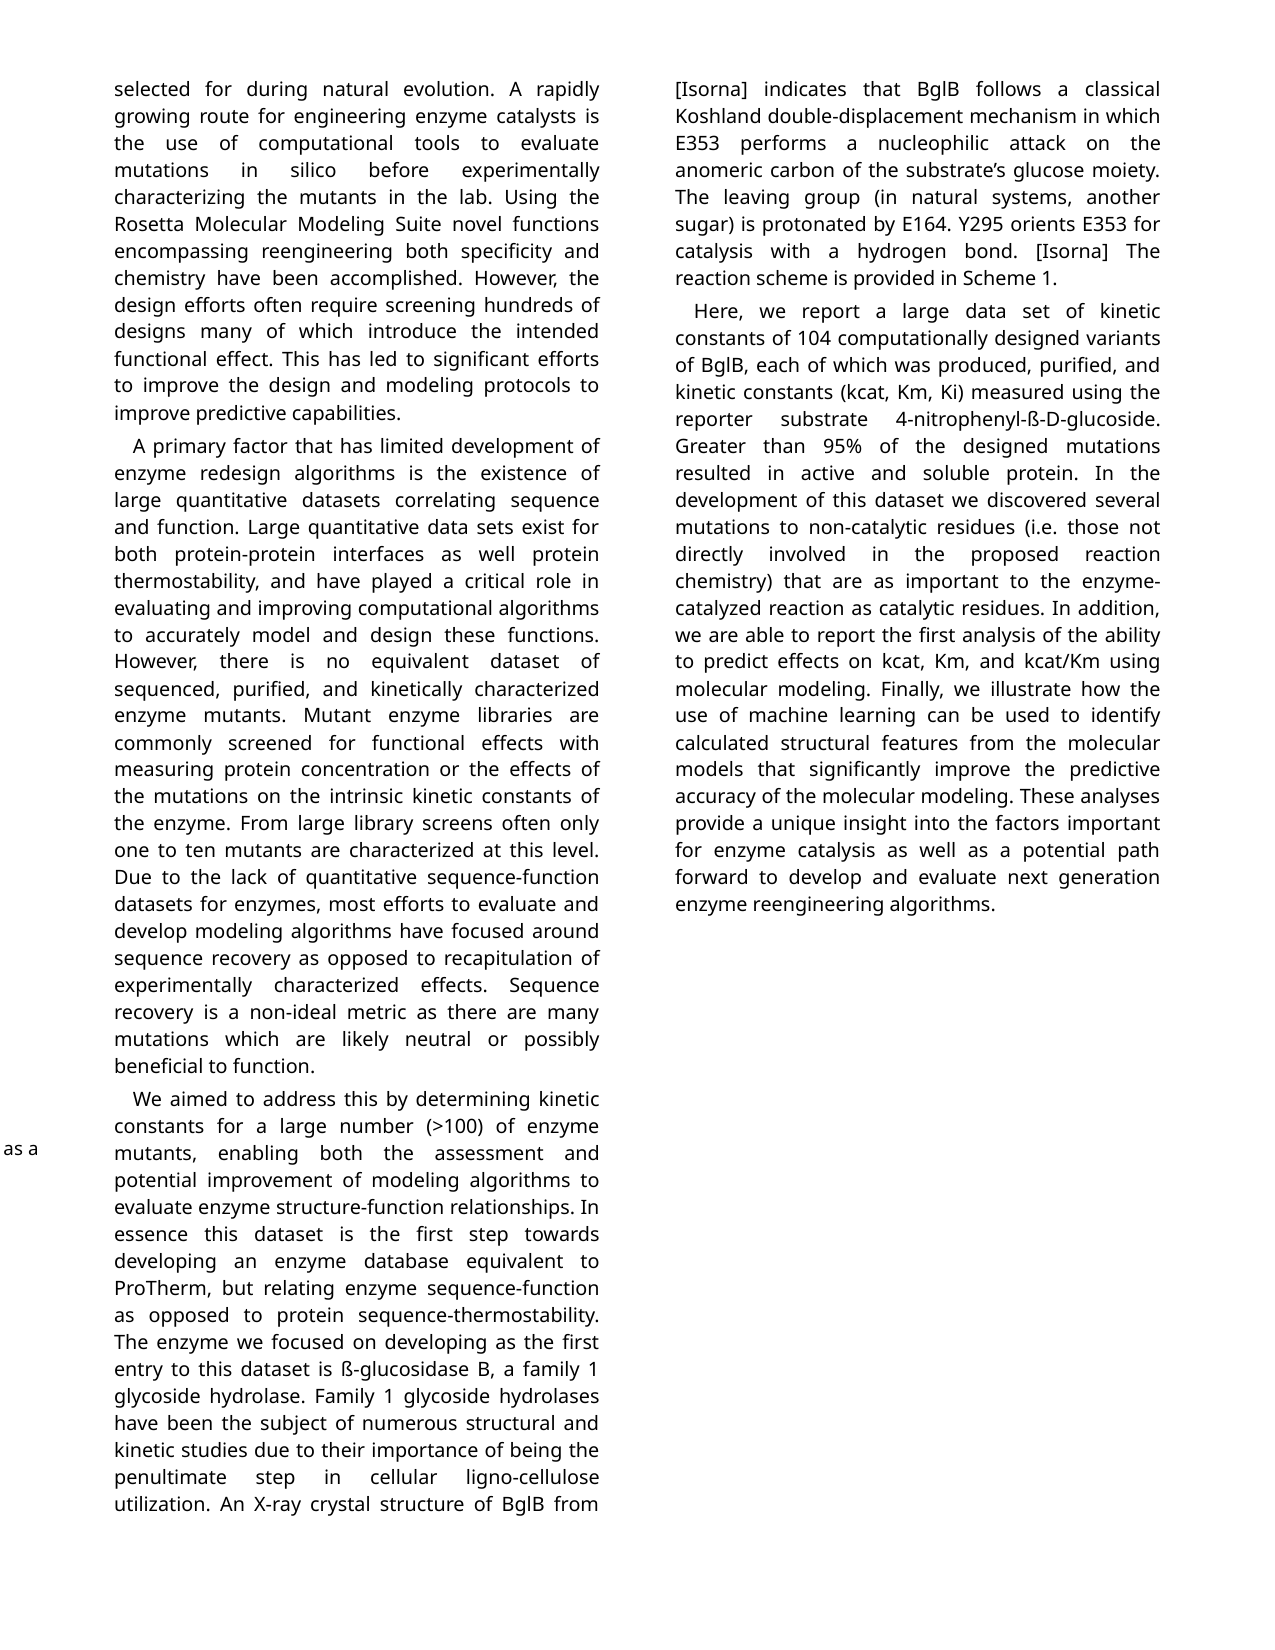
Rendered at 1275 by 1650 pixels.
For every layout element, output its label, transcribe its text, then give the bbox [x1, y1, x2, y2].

text We aimed to address this by determining kinetic constants for a large number (>100) of enzyme mutants, enabling both the assessment and potential improvement of modeling algorithms to evaluate enzyme structure-function relationships. In essence this dataset is the first step towards developing an enzyme database equivalent to ProTherm, but relating enzyme sequence-function as opposed to protein sequence-thermostability. The enzyme we focused on developing as the first entry to this dataset is ß-glucosidase B, a family 1 glycoside hydrolase. Family 1 glycoside hydrolases have been the subject of numerous structural and kinetic studies due to their importance of being the penultimate step in cellular ligno-cellulose utilization. An X-ray crystal structure of BglB from [Isorna] indicates that BglB follows a classical Koshland double-displacement mechanism in which E353 performs a nucleophilic attack on the anomeric carbon of the substrate’s glucose moiety. The leaving group (in natural systems, another sugar) is protonated by E164. Y295 orients E353 for catalysis with a hydrogen bond. [Isorna] The reaction scheme is provided in Scheme 1. [675, 75, 1161, 291]
text The ability to rationally reengineer enzyme functions has the potential to allow the development of highly efficient and specific catalysts tailored for needs beyond what was selected for during natural evolution. A rapidly growing route for engineering enzyme catalysts is the use of computational tools to evaluate mutations in silico before experimentally characterizing the mutants in the lab. Using the Rosetta Molecular Modeling Suite novel functions encompassing reengineering both specificity and chemistry have been accomplished. However, the design efforts often require screening hundreds of designs many of which introduce the intended functional effect. This has led to significant efforts to improve the design and modeling protocols to improve predictive capabilities. [114, 75, 600, 426]
text Here, we report a large data set of kinetic constants of 104 computationally designed variants of BglB, each of which was produced, purified, and kinetic constants (kcat, Km, Ki) measured using the reporter substrate 4-nitrophenyl-ß-D-glucoside. Greater than 95% of the designed mutations resulted in active and soluble protein. In the development of this dataset we discovered several mutations to non-catalytic residues (i.e. those not directly involved in the proposed reaction chemistry) that are as important to the enzyme-catalyzed reaction as catalytic residues. In addition, we are able to report the first analysis of the ability to predict effects on kcat, Km, and kcat/Km using molecular modeling. Finally, we illustrate how the use of machine learning can be used to identify calculated structural features from the molecular models that significantly improve the predictive accuracy of the molecular modeling. These analyses provide a unique insight into the factors important for enzyme catalysis as well as a potential path forward to develop and evaluate next generation enzyme reengineering algorithms. [675, 297, 1161, 918]
text A primary factor that has limited development of enzyme redesign algorithms is the existence of large quantitative datasets correlating sequence and function. Large quantitative data sets exist for both protein-protein interfaces as well protein thermostability, and have played a critical role in evaluating and improving computational algorithms to accurately model and design these functions. However, there is no equivalent dataset of sequenced, purified, and kinetically characterized enzyme mutants. Mutant enzyme libraries are commonly screened for functional effects with measuring protein concentration or the effects of the mutations on the intrinsic kinetic constants of the enzyme. From large library screens often only one to ten mutants are characterized at this level. Due to the lack of quantitative sequence-function datasets for enzymes, most efforts to evaluate and develop modeling algorithms have focused around sequence recovery as opposed to recapitulation of experimentally characterized effects. Sequence recovery is a non-ideal metric as there are many mutations which are likely neutral or possibly beneficial to function. [114, 432, 600, 1079]
text We aimed to address this by determining kinetic constants for a large number (>100) of enzyme mutants, enabling both the assessment and potential improvement of modeling algorithms to evaluate enzyme structure-function relationships. In essence this dataset is the first step towards developing an enzyme database equivalent to ProTherm, but relating enzyme sequence-function as opposed to protein sequence-thermostability. The enzyme we focused on developing as the first entry to this dataset is ß-glucosidase B, a family 1 glycoside hydrolase. Family 1 glycoside hydrolases have been the subject of numerous structural and kinetic studies due to their importance of being the penultimate step in cellular ligno-cellulose utilization. An X-ray crystal structure of BglB from [Isorna] indicates that BglB follows a classical Koshland double-displacement mechanism in which E353 performs a nucleophilic attack on the anomeric carbon of the substrate’s glucose moiety. The leaving group (in natural systems, another sugar) is protonated by E164. Y295 orients E353 for catalysis with a hydrogen bond. [Isorna] The reaction scheme is provided in Scheme 1. [114, 1086, 600, 1517]
